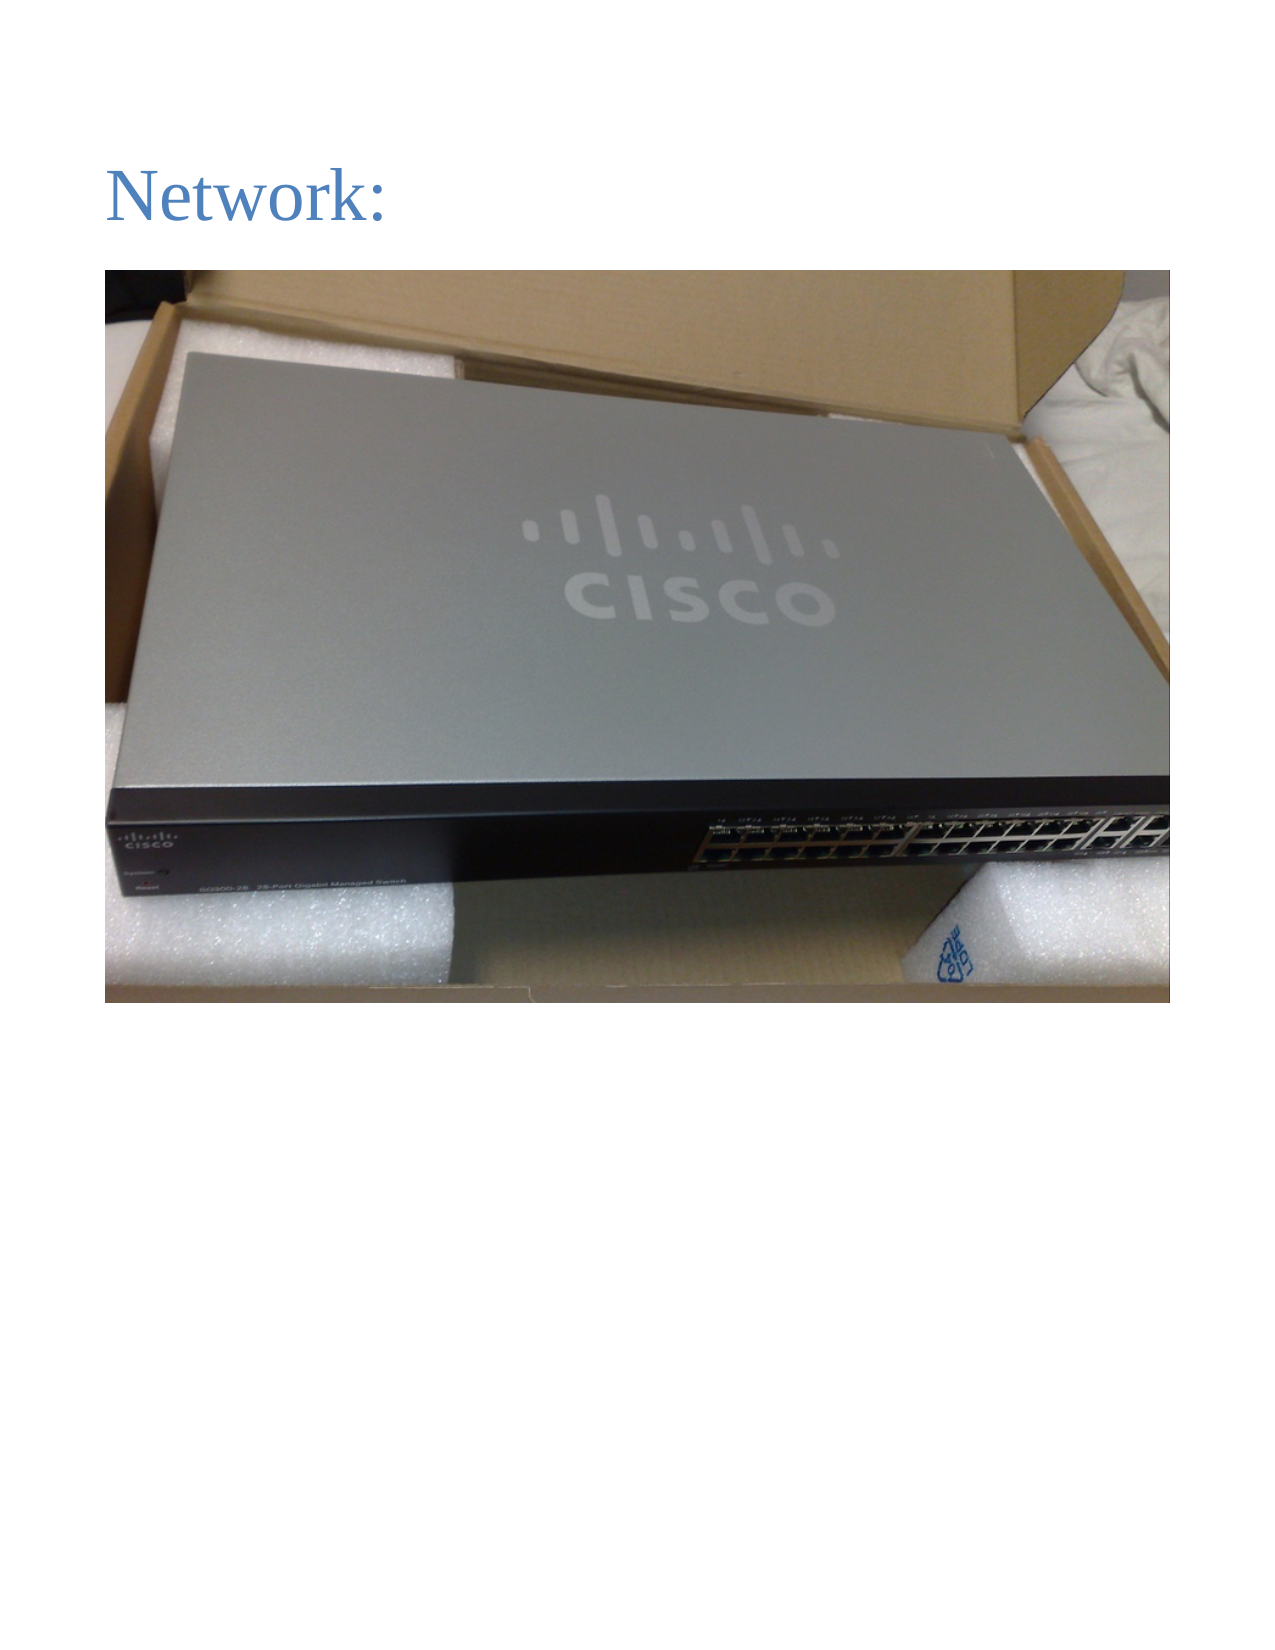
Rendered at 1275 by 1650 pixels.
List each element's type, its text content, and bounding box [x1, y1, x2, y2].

text Network: [105, 150, 1170, 236]
picture [105, 270, 1170, 1003]
